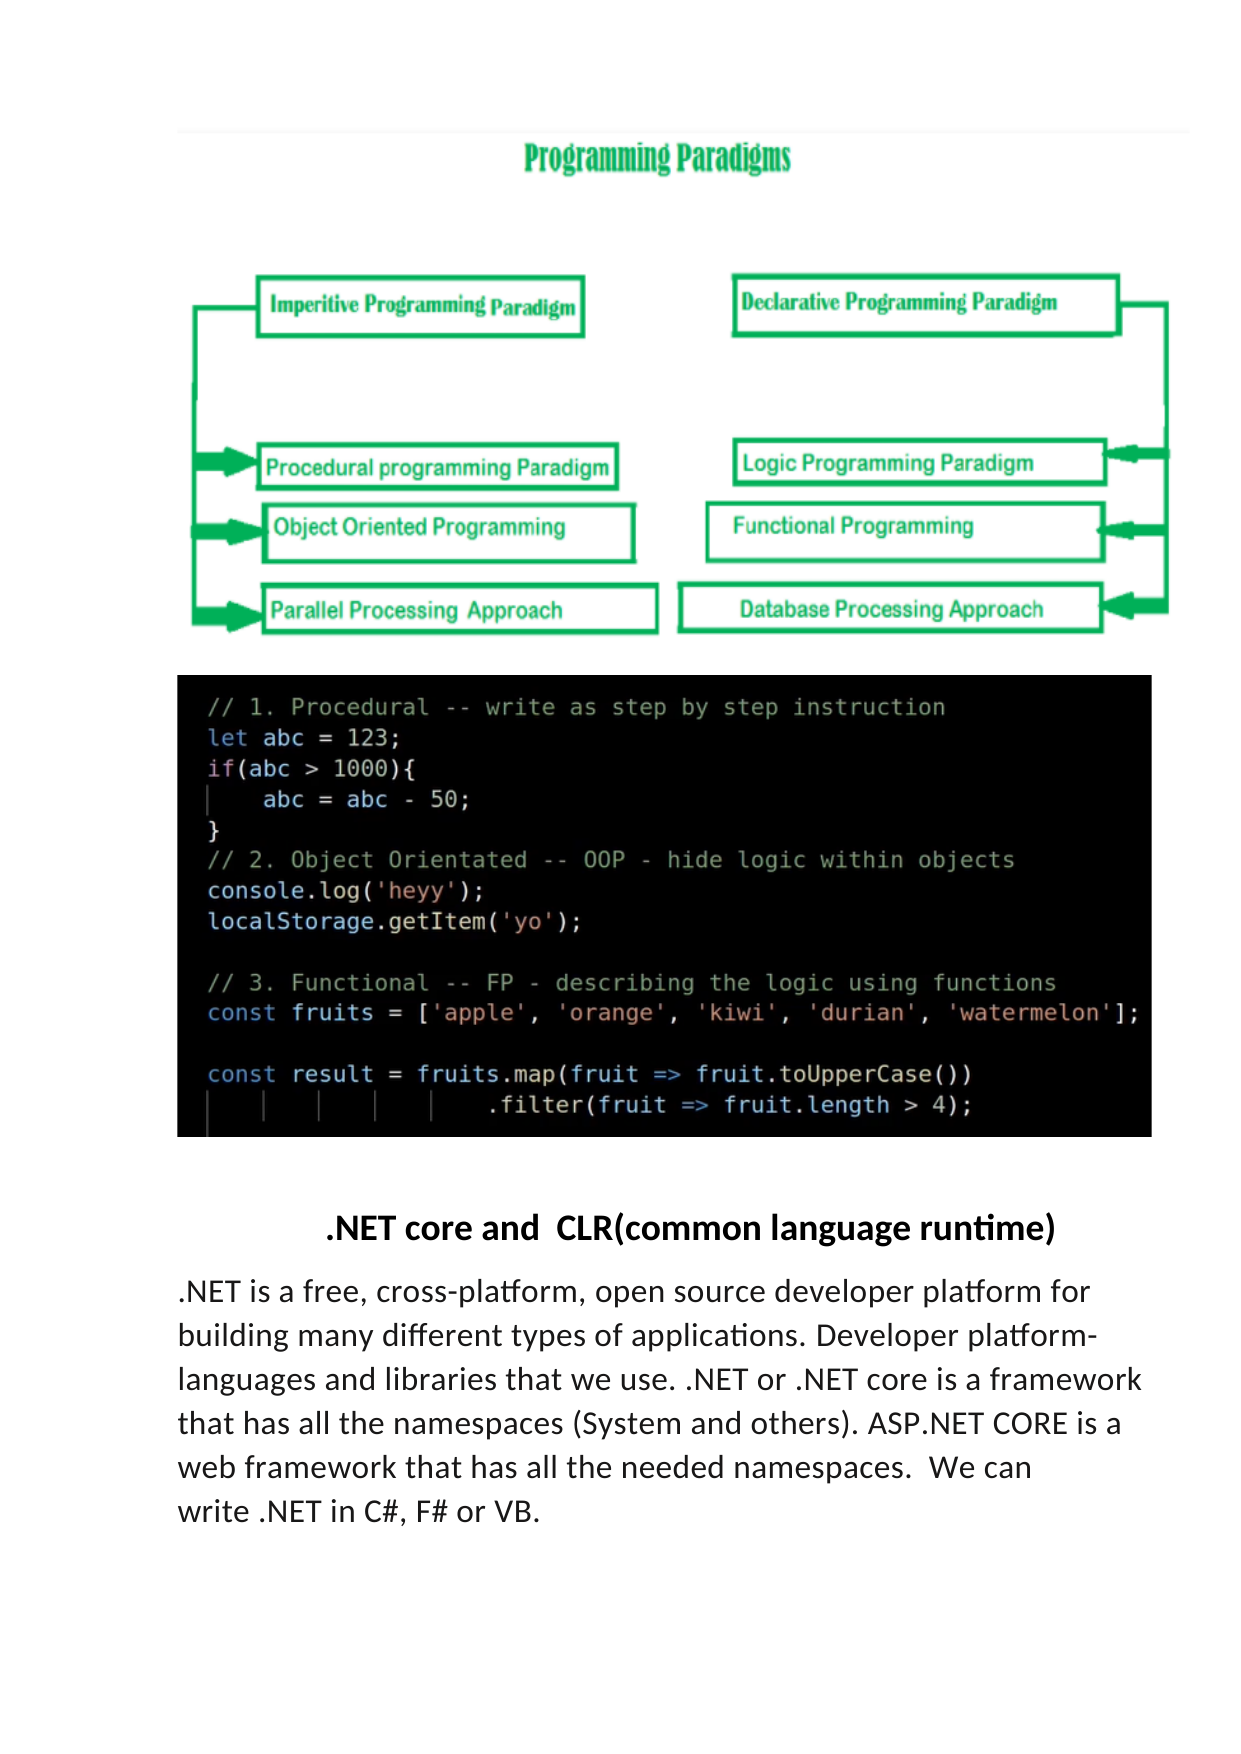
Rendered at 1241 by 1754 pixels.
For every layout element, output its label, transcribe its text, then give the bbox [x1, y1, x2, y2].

text .NET core and CLR(common language runtime) [177, 1204, 1162, 1250]
text .NET is a free, cross-platform, open source developer platform for building many different types of applications. Developer platform- languages and libraries that we use. .NET or .NET core is a framework that has all the namespaces (System and others). ASP.NET CORE is a web framework that has all the needed namespaces. We can write .NET in C#, F# or VB. [177, 1270, 1162, 1531]
picture [177, 675, 1152, 1137]
picture [177, 118, 1190, 657]
